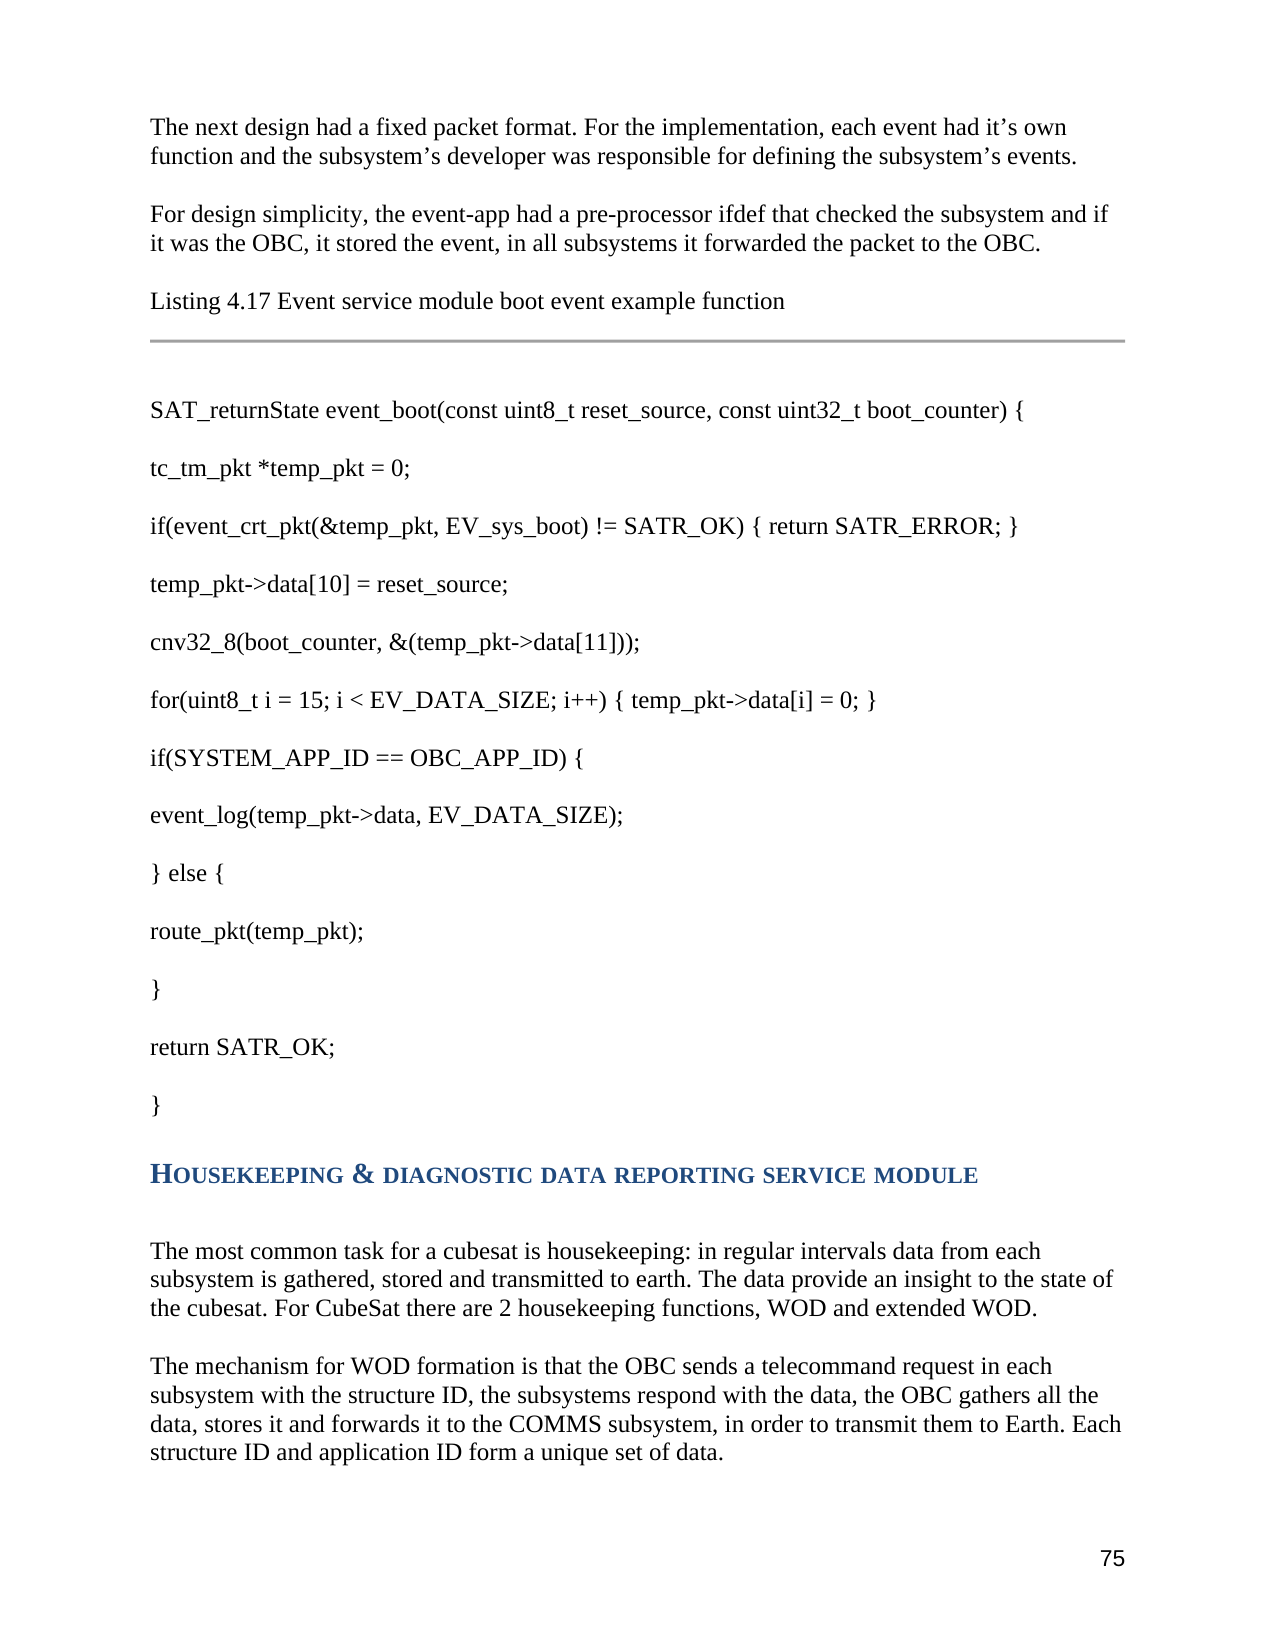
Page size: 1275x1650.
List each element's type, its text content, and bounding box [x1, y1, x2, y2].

text Listing 4.17 Event service module boot event example function [150, 286, 1125, 314]
text The most common task for a cubesat is housekeeping: in regular intervals data from each subsystem is gathered, stored and transmitted to earth. The data provide an insight to the state of the cubesat. For CubeSat there are 2 housekeeping functions, WOD and extended WOD. [150, 1236, 1125, 1322]
text The mechanism for WOD formation is that the OBC sends a telecommand request in each subsystem with the structure ID, the subsystems respond with the data, the OBC gathers all the data, stores it and forwards it to the COMMS subsystem, in order to transmit them to Earth. Each structure ID and application ID form a unique set of data. [150, 1351, 1125, 1466]
text The next design had a fixed packet format. For the implementation, each event had it’s own function and the subsystem’s developer was responsible for defining the subsystem’s events. [150, 112, 1125, 170]
text } [150, 1090, 1125, 1119]
text cnv32_8(boot_counter, &(temp_pkt->data[11])); [150, 627, 1125, 656]
text tc_tm_pkt *temp_pkt = 0; [150, 453, 1125, 482]
text } else { [150, 858, 1125, 887]
text if(SYSTEM_APP_ID == OBC_APP_ID) { [150, 743, 1125, 771]
text For design simplicity, the event-app had a pre-processor ifdef that checked the subsystem and if it was the OBC, it stored the event, in all subsystems it forwarded the packet to the OBC. [150, 199, 1125, 257]
text event_log(temp_pkt->data, EV_DATA_SIZE); [150, 801, 1125, 829]
subtitle Housekeeping & diagnostic data reporting service module [150, 1156, 1089, 1190]
text route_pkt(temp_pkt); [150, 916, 1125, 945]
text temp_pkt->data[10] = reset_source; [150, 569, 1125, 598]
text return SATR_OK; [150, 1032, 1125, 1061]
text if(event_crt_pkt(&temp_pkt, EV_sys_boot) != SATR_OK) { return SATR_ERROR; } [150, 511, 1125, 540]
text for(uint8_t i = 15; i < EV_DATA_SIZE; i++) { temp_pkt->data[i] = 0; } [150, 685, 1125, 713]
text SAT_returnState event_boot(const uint8_t reset_source, const uint32_t boot_counter) { [150, 395, 1125, 424]
text } [150, 974, 1125, 1003]
